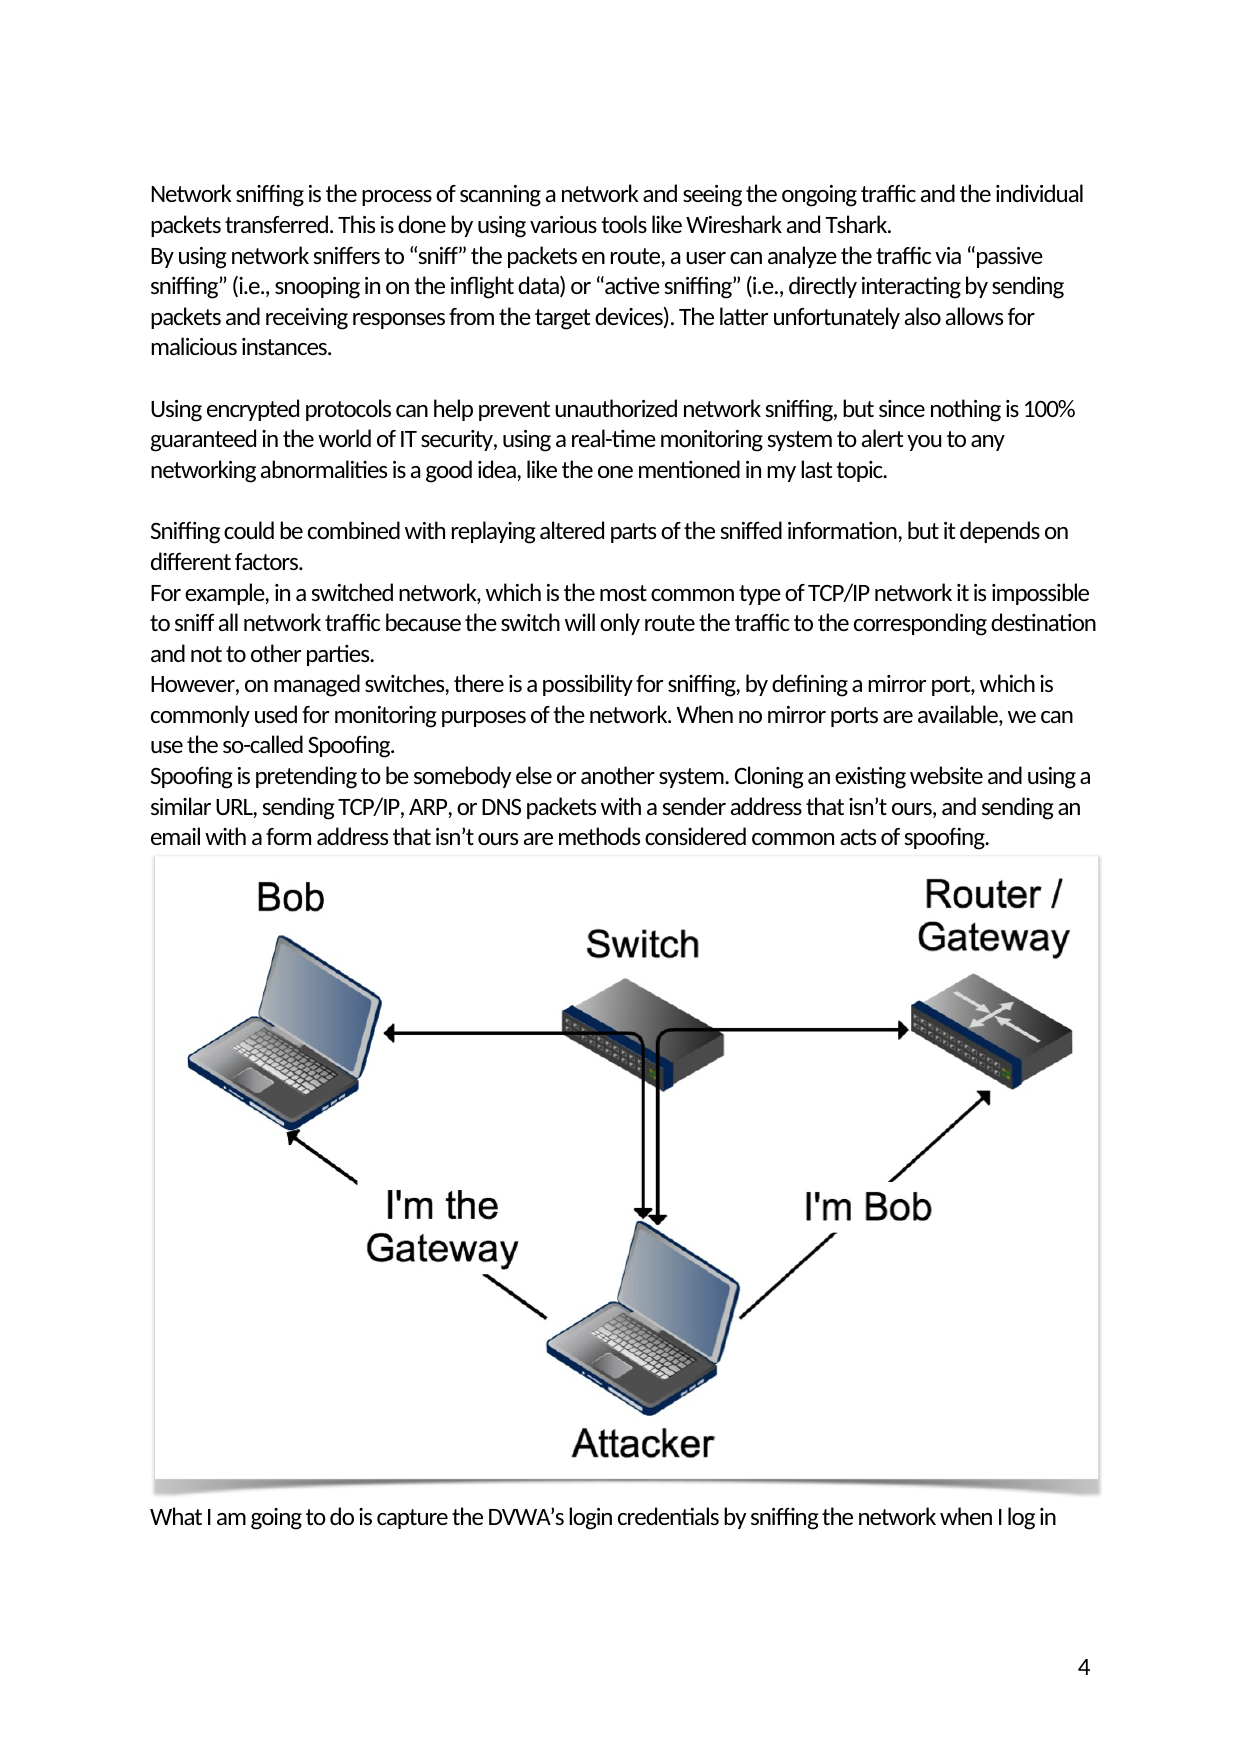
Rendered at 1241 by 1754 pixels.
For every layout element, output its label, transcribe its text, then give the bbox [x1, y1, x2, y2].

text Spoofing is pretending to be somebody else or another system. Cloning an existing website and using a similar URL, sending TCP/IP, ARP, or DNS packets with a sender address that isn’t ours, and sending an email with a form address that isn’t ours are methods considered common acts of spoofing. [150, 760, 1101, 852]
text However, on managed switches, there is a possibility for sniffing, by defining a mirror port, which is commonly used for monitoring purposes of the network. When no mirror ports are available, we can use the so-called Spoofing. [150, 668, 1101, 760]
picture [150, 852, 1110, 1502]
text By using network sniffers to “sniff” the packets en route, a user can analyze the traffic via “passive sniffing” (i.e., snooping in on the inflight data) or “active sniffing” (i.e., directly interacting by sending packets and receiving responses from the target devices). The latter unfortunately also allows for malicious instances. [150, 240, 1101, 362]
text Network sniffing is the process of scanning a network and seeing the ongoing traffic and the individual packets transferred. This is done by using various tools like Wireshark and Tshark. [150, 179, 1101, 240]
text For example, in a switched network, which is the most common type of TCP/IP network it is impossible to sniff all network traffic because the switch will only route the traffic to the corresponding destination and not to other parties. [150, 577, 1101, 668]
text What I am going to do is capture the DVWA’s login credentials by sniffing the network when I log in [150, 1502, 1101, 1532]
text Sniffing could be combined with replaying altered parts of the sniffed information, but it depends on different factors. [150, 515, 1101, 576]
text Using encrypted protocols can help prevent unauthorized network sniffing, but since nothing is 100% guaranteed in the world of IT security, using a real-time monitoring system to alert you to any networking abnormalities is a good idea, like the one mentioned in my last topic. [150, 393, 1101, 484]
